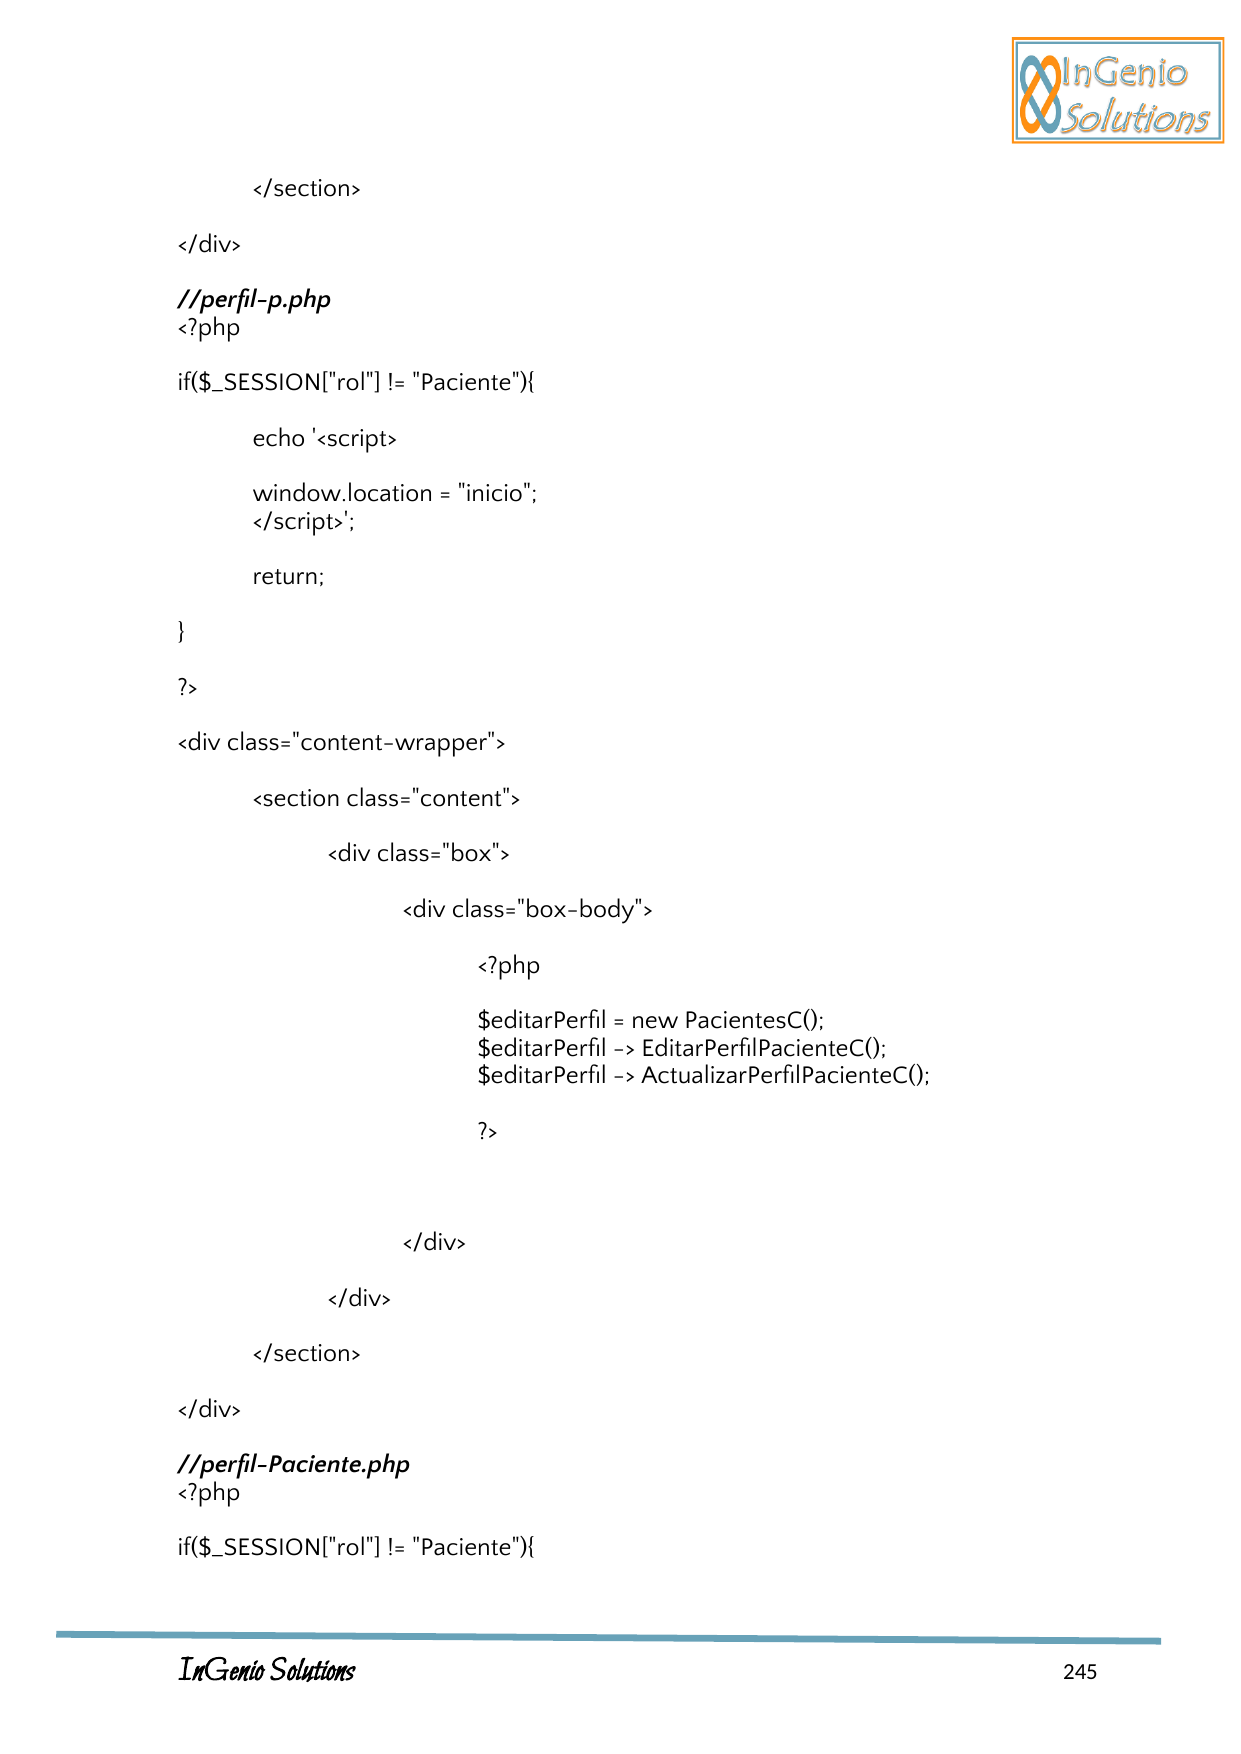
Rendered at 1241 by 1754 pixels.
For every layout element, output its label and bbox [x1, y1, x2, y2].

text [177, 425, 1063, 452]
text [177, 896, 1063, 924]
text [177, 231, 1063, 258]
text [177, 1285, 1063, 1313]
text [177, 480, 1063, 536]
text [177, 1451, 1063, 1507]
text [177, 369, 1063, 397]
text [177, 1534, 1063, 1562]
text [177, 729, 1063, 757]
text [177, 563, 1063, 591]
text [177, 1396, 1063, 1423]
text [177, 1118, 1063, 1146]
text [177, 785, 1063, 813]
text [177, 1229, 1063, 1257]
picture [1011, 37, 1225, 146]
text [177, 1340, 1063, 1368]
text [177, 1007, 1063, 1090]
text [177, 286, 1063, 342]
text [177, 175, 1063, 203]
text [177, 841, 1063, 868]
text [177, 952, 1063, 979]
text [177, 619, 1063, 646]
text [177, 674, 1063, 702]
